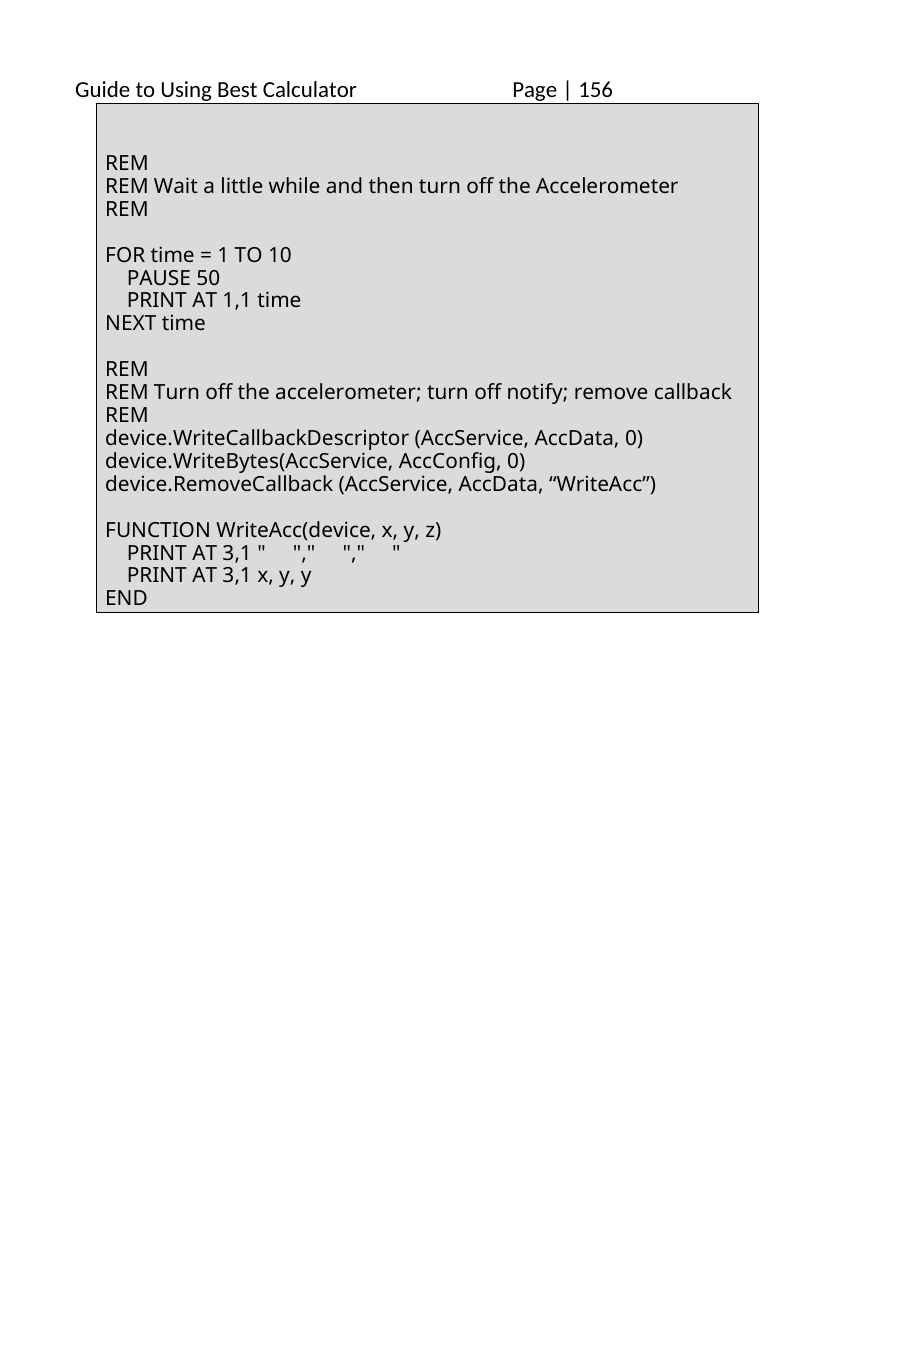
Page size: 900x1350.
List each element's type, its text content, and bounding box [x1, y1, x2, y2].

text END [97, 584, 758, 612]
text FUNCTION WriteAcc(device, x, y, z) [97, 516, 758, 538]
text NEXT time [97, 309, 758, 332]
text REM Turn off the accelerometer; turn off notify; remove callback [97, 378, 758, 401]
text PRINT AT 3,1 " "," "," " [97, 538, 758, 561]
text REM [97, 195, 758, 218]
text PAUSE 50 [97, 263, 758, 286]
text REM [97, 149, 758, 172]
text PRINT AT 3,1 x, y, y [97, 561, 758, 584]
text REM Wait a little while and then turn off the Accelerometer [97, 172, 758, 195]
text REM [97, 355, 758, 378]
text device.WriteBytes(AccService, AccConfig, 0) [97, 447, 758, 470]
text device.RemoveCallback (AccService, AccData, “WriteAcc”) [97, 470, 758, 493]
text PRINT AT 1,1 time [97, 286, 758, 309]
text REM [97, 401, 758, 424]
text device.WriteCallbackDescriptor (AccService, AccData, 0) [97, 424, 758, 447]
text FOR time = 1 TO 10 [97, 241, 758, 263]
